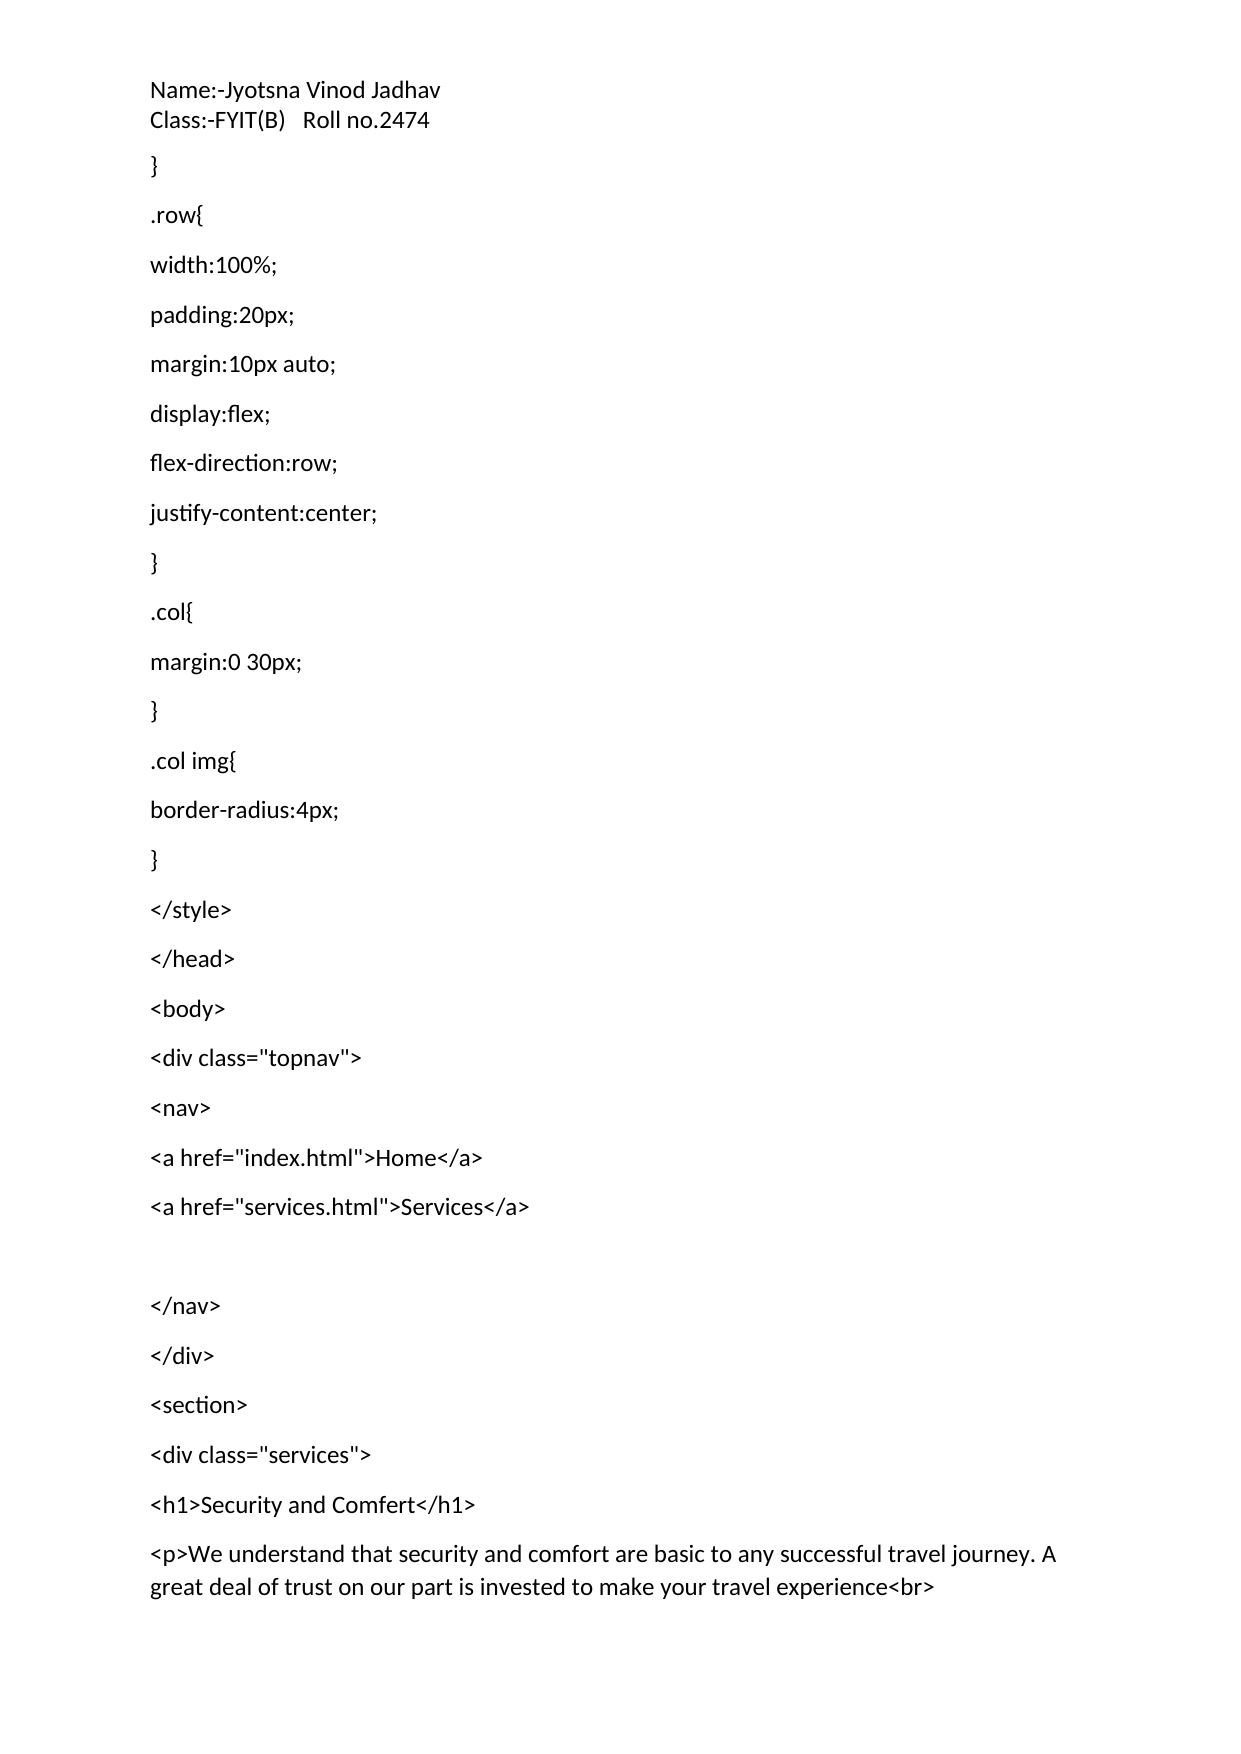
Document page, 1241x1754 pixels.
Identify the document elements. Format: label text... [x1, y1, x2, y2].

text <div class="topnav"> [150, 1042, 1090, 1073]
text <a href="index.html">Home</a> [150, 1142, 1090, 1172]
text display:flex; [150, 398, 1090, 428]
text } [150, 547, 1090, 577]
text padding:20px; [150, 299, 1090, 329]
text </nav> [150, 1290, 1090, 1321]
text .col{ [150, 596, 1090, 627]
text flex-direction:row; [150, 447, 1090, 478]
text <section> [150, 1389, 1090, 1420]
text </style> [150, 894, 1090, 924]
text <p>We understand that security and comfort are basic to any successful travel journey. A great deal of trust on our part is invested to make your travel experience<br> [150, 1538, 1090, 1602]
text <h1>Security and Comfert</h1> [150, 1489, 1090, 1519]
text margin:0 30px; [150, 646, 1090, 676]
text <body> [150, 993, 1090, 1023]
text <div class="services"> [150, 1439, 1090, 1470]
text } [150, 695, 1090, 726]
text justify-content:center; [150, 497, 1090, 528]
text margin:10px auto; [150, 348, 1090, 379]
text } [150, 150, 1090, 181]
text .col img{ [150, 745, 1090, 776]
text <nav> [150, 1092, 1090, 1123]
text border-radius:4px; [150, 794, 1090, 825]
text } [150, 844, 1090, 875]
text </head> [150, 943, 1090, 974]
text width:100%; [150, 249, 1090, 280]
text .row{ [150, 199, 1090, 230]
text </div> [150, 1340, 1090, 1371]
text <a href="services.html">Services</a> [150, 1191, 1090, 1222]
